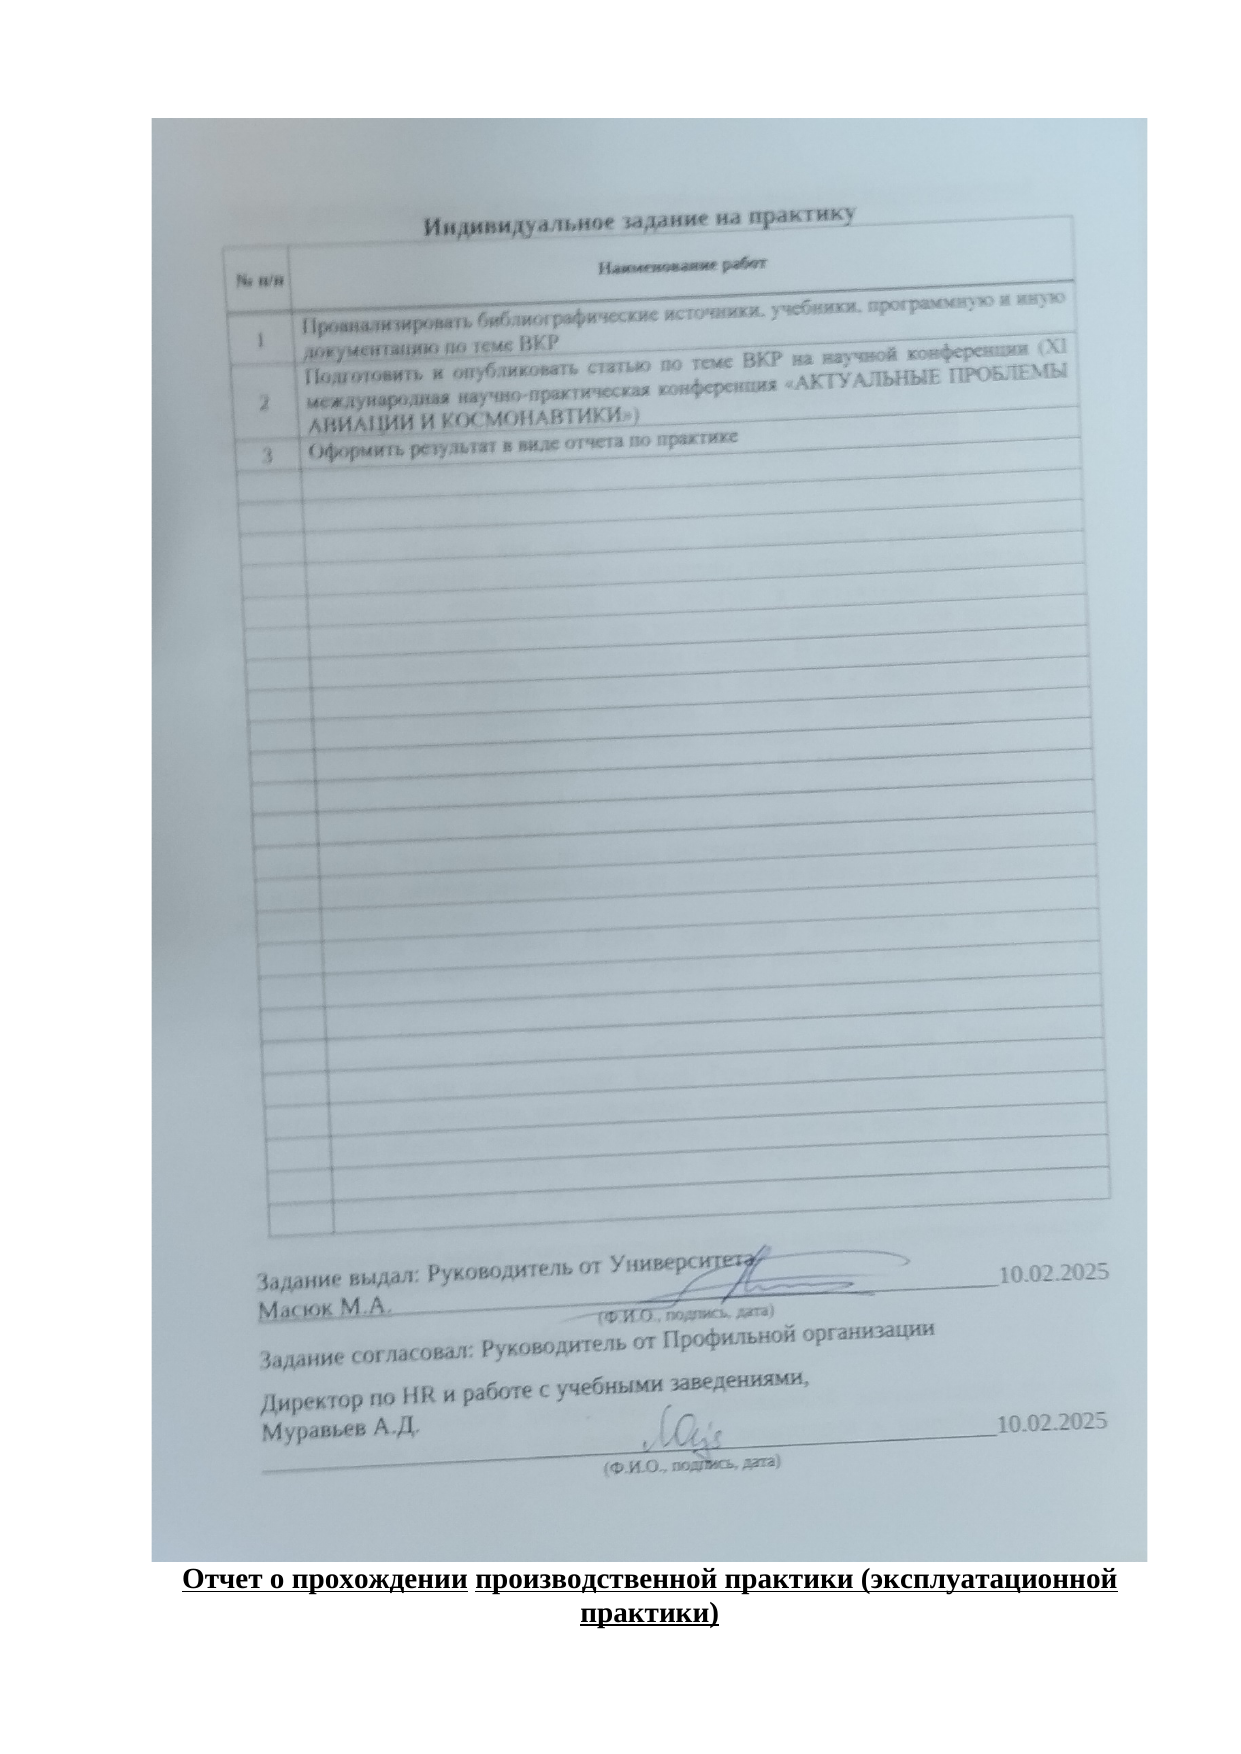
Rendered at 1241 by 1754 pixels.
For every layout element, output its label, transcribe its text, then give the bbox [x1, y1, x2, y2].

text Отчет о прохождении производственной практики (эксплуатационной практики) [148, 1562, 1152, 1629]
picture [151, 118, 1148, 1562]
